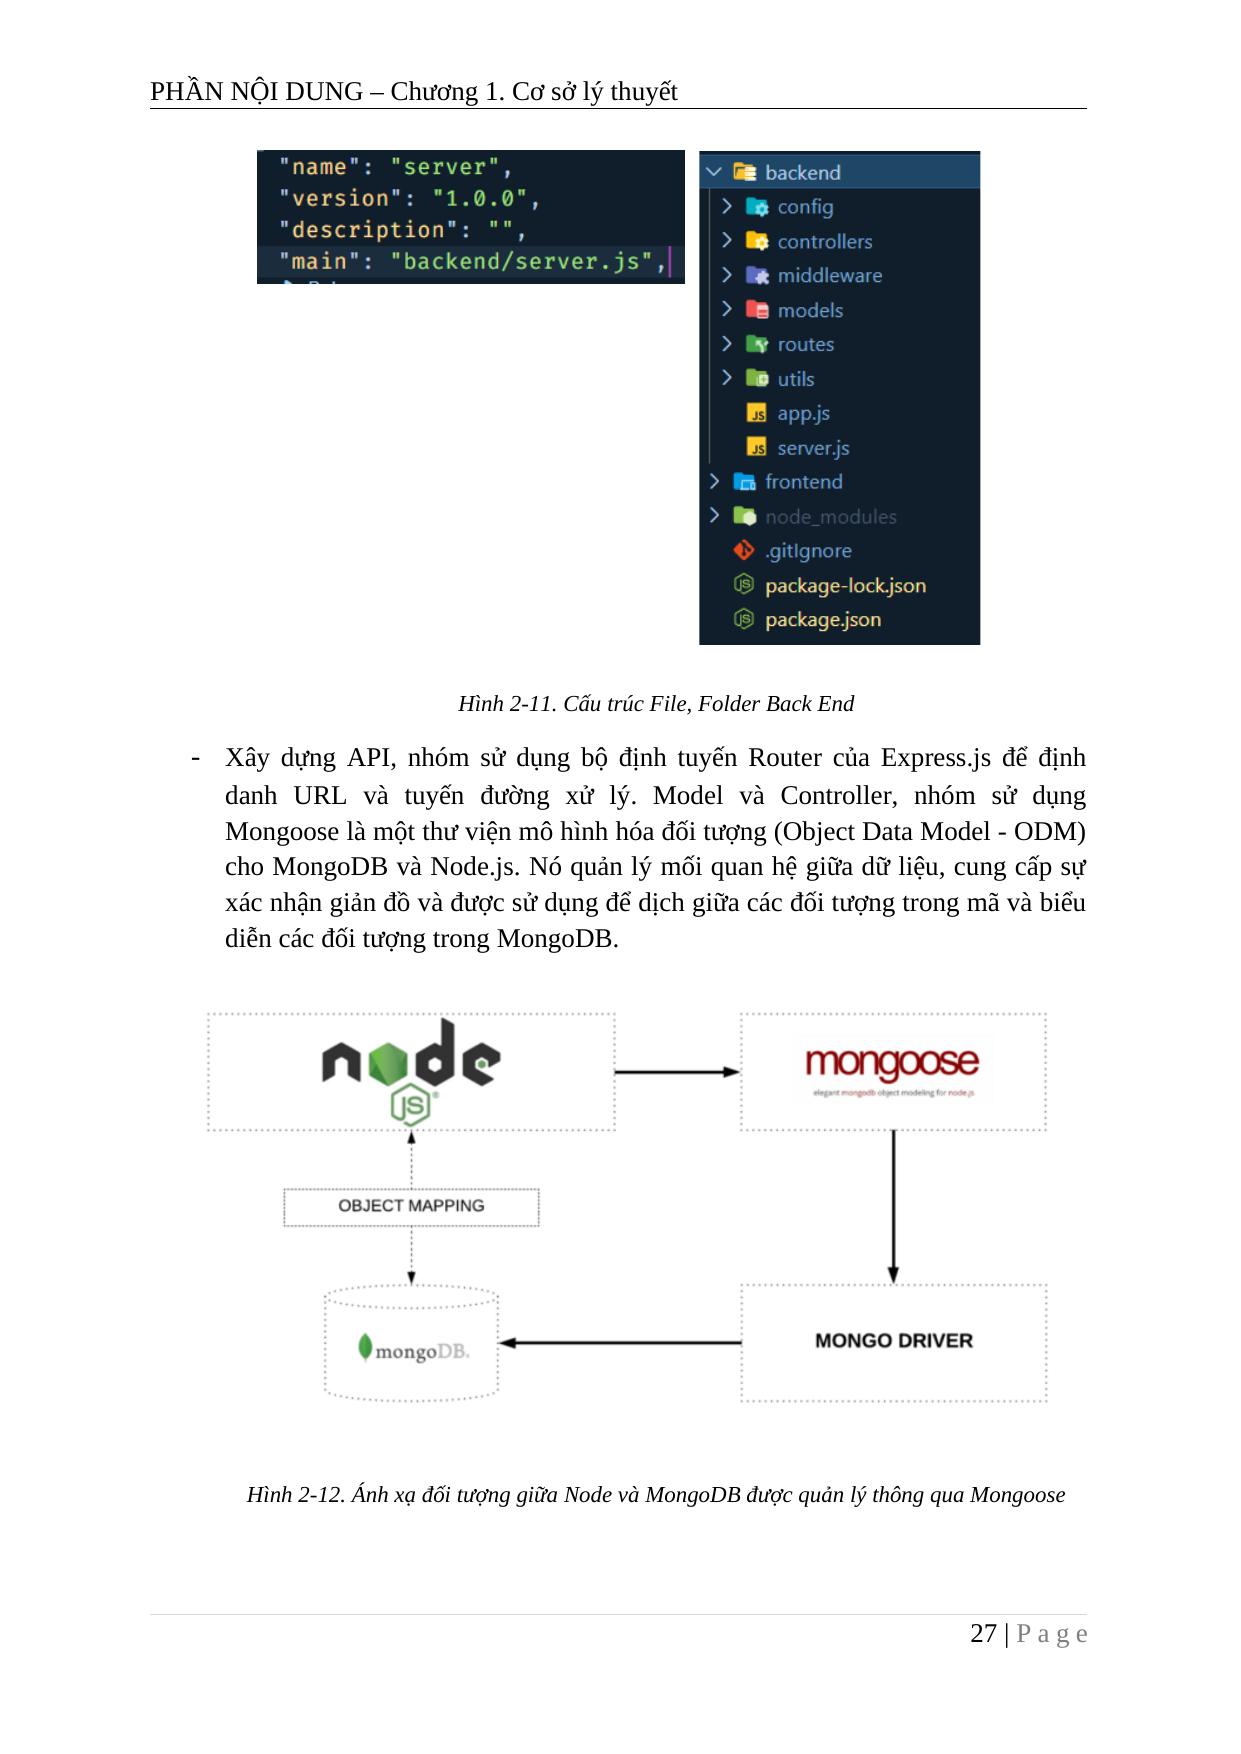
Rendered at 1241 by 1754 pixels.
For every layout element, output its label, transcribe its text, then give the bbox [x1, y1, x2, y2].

picture [150, 978, 1091, 1437]
picture [699, 151, 981, 645]
list Xây dựng API, nhóm sử dụng bộ định tuyến Router của Express.js để định danh URL và tuyến đường xử lý. Model và Controller, nhóm sử dụng Mongoose là một thư viện mô hình hóa đối tượng (Object Data Model - ODM) cho MongoDB và Node.js. Nó quản lý mối quan hệ giữa dữ liệu, cung cấp sự xác nhận giản đồ và được sử dụng để dịch giữa các đối tượng trong mã và biểu diễn các đối tượng trong MongoDB. [187, 741, 1087, 953]
picture [257, 150, 685, 284]
